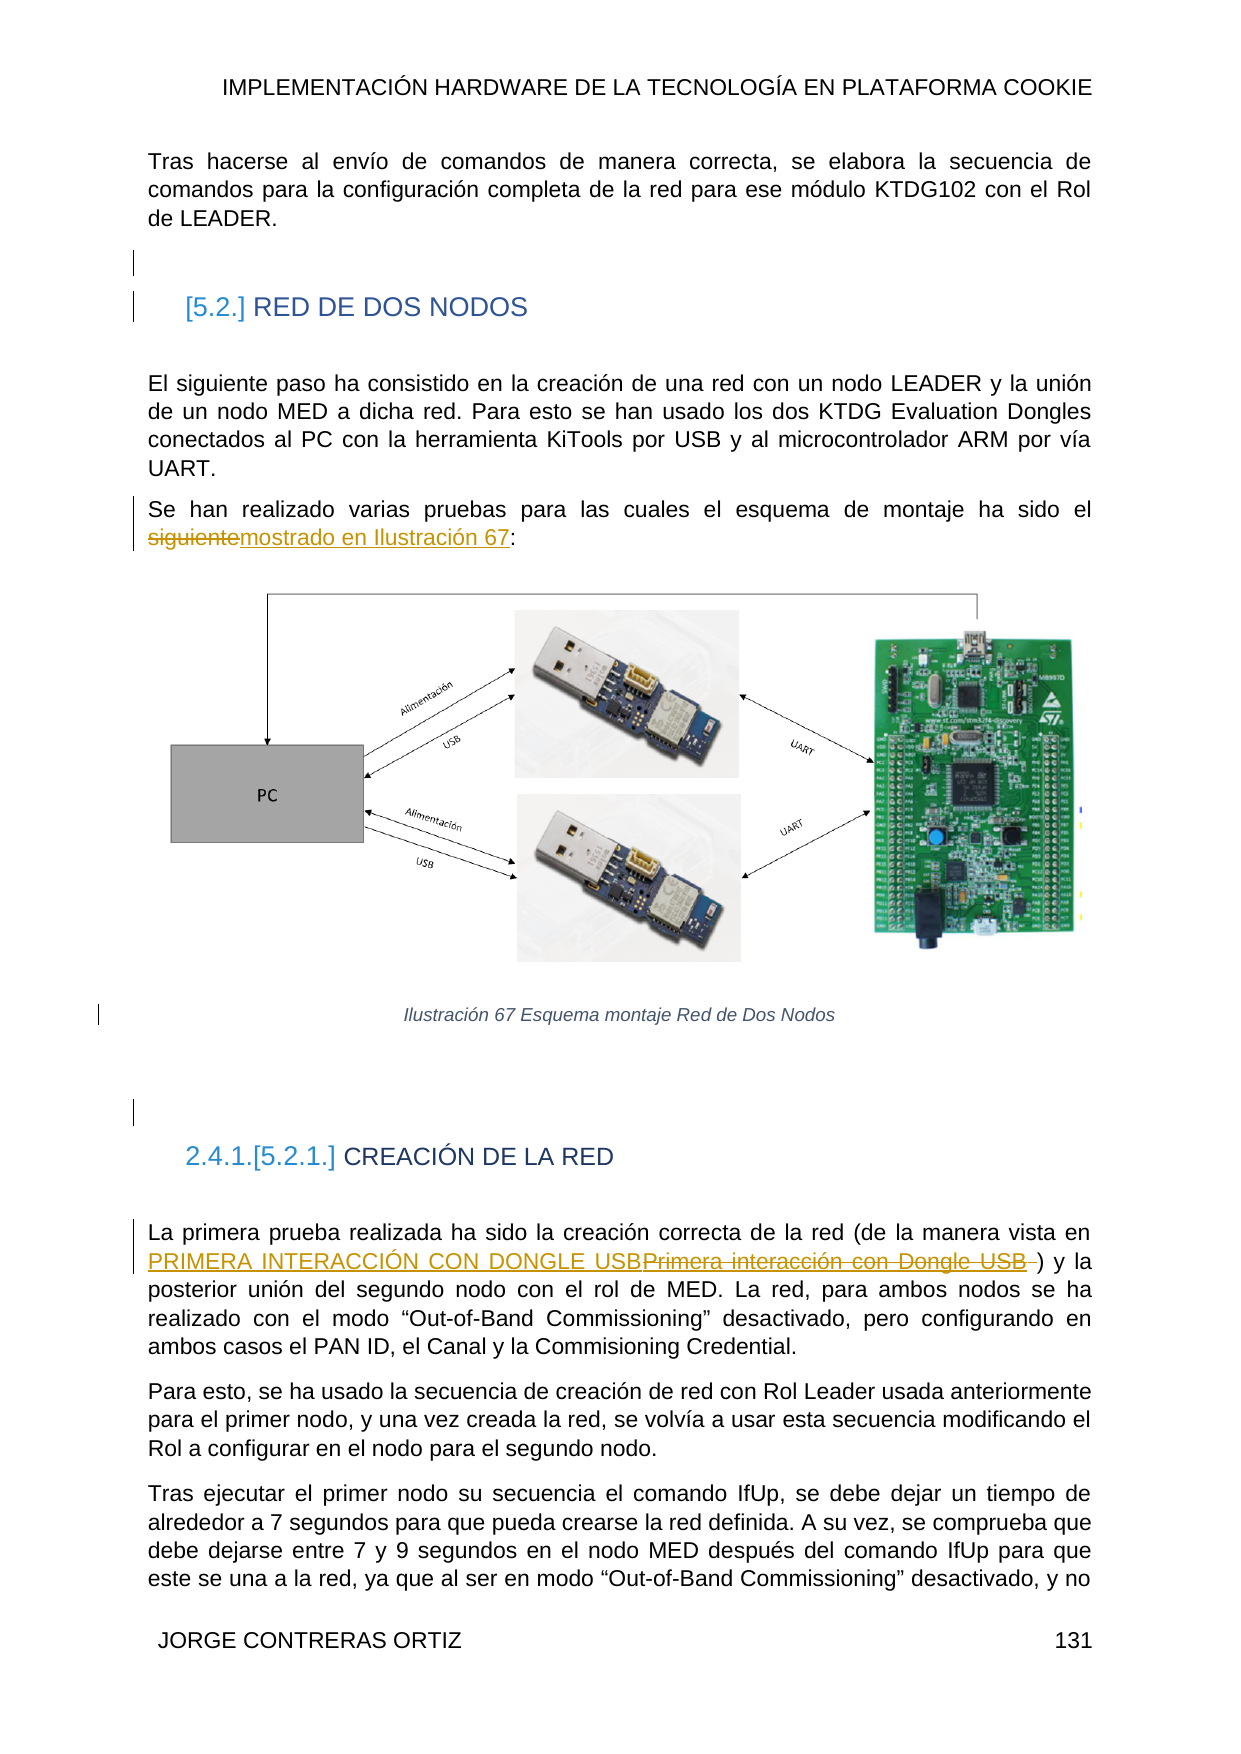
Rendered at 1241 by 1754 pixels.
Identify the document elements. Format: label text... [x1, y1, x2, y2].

text El siguiente paso ha consistido en la creación de una red con un nodo LEADER y la unión de un nodo MED a dicha red. Para esto se han usado los dos KTDG Evaluation Dongles conectados al PC con la herramienta KiTools por USB y al microcontrolador ARM por vía UART. [148, 369, 1092, 481]
text La primera prueba realizada ha sido la creación correcta de la red (de la manera vista en ) y la posterior unión del segundo nodo con el rol de MED. La red, para ambos nodos se ha realizado con el modo “Out-of-Band Commissioning” desactivado, pero configurando en ambos casos el PAN ID, el Canal y la Commisioning Credential. [148, 1219, 1092, 1359]
text Para esto, se ha usado la secuencia de creación de red con Rol Leader usada anteriormente para el primer nodo, y una vez creada la red, se volvía a usar esta secuencia modificando el Rol a configurar en el nodo para el segundo nodo. [148, 1378, 1092, 1461]
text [148, 1480, 1092, 1592]
text Tras hacerse al envío de comandos de manera correcta, se elabora la secuencia de comandos para la configuración completa de la red para ese módulo KTDG102 con el Rol de LEADER. [148, 148, 1092, 231]
picture [161, 582, 1092, 973]
text Se han realizado varias pruebas para las cuales el esquema de montaje ha sido el : [148, 496, 1092, 551]
subtitle CREACIÓN DE LA RED [185, 1140, 1092, 1172]
subtitle RED DE DOS NODOS [185, 291, 1092, 322]
